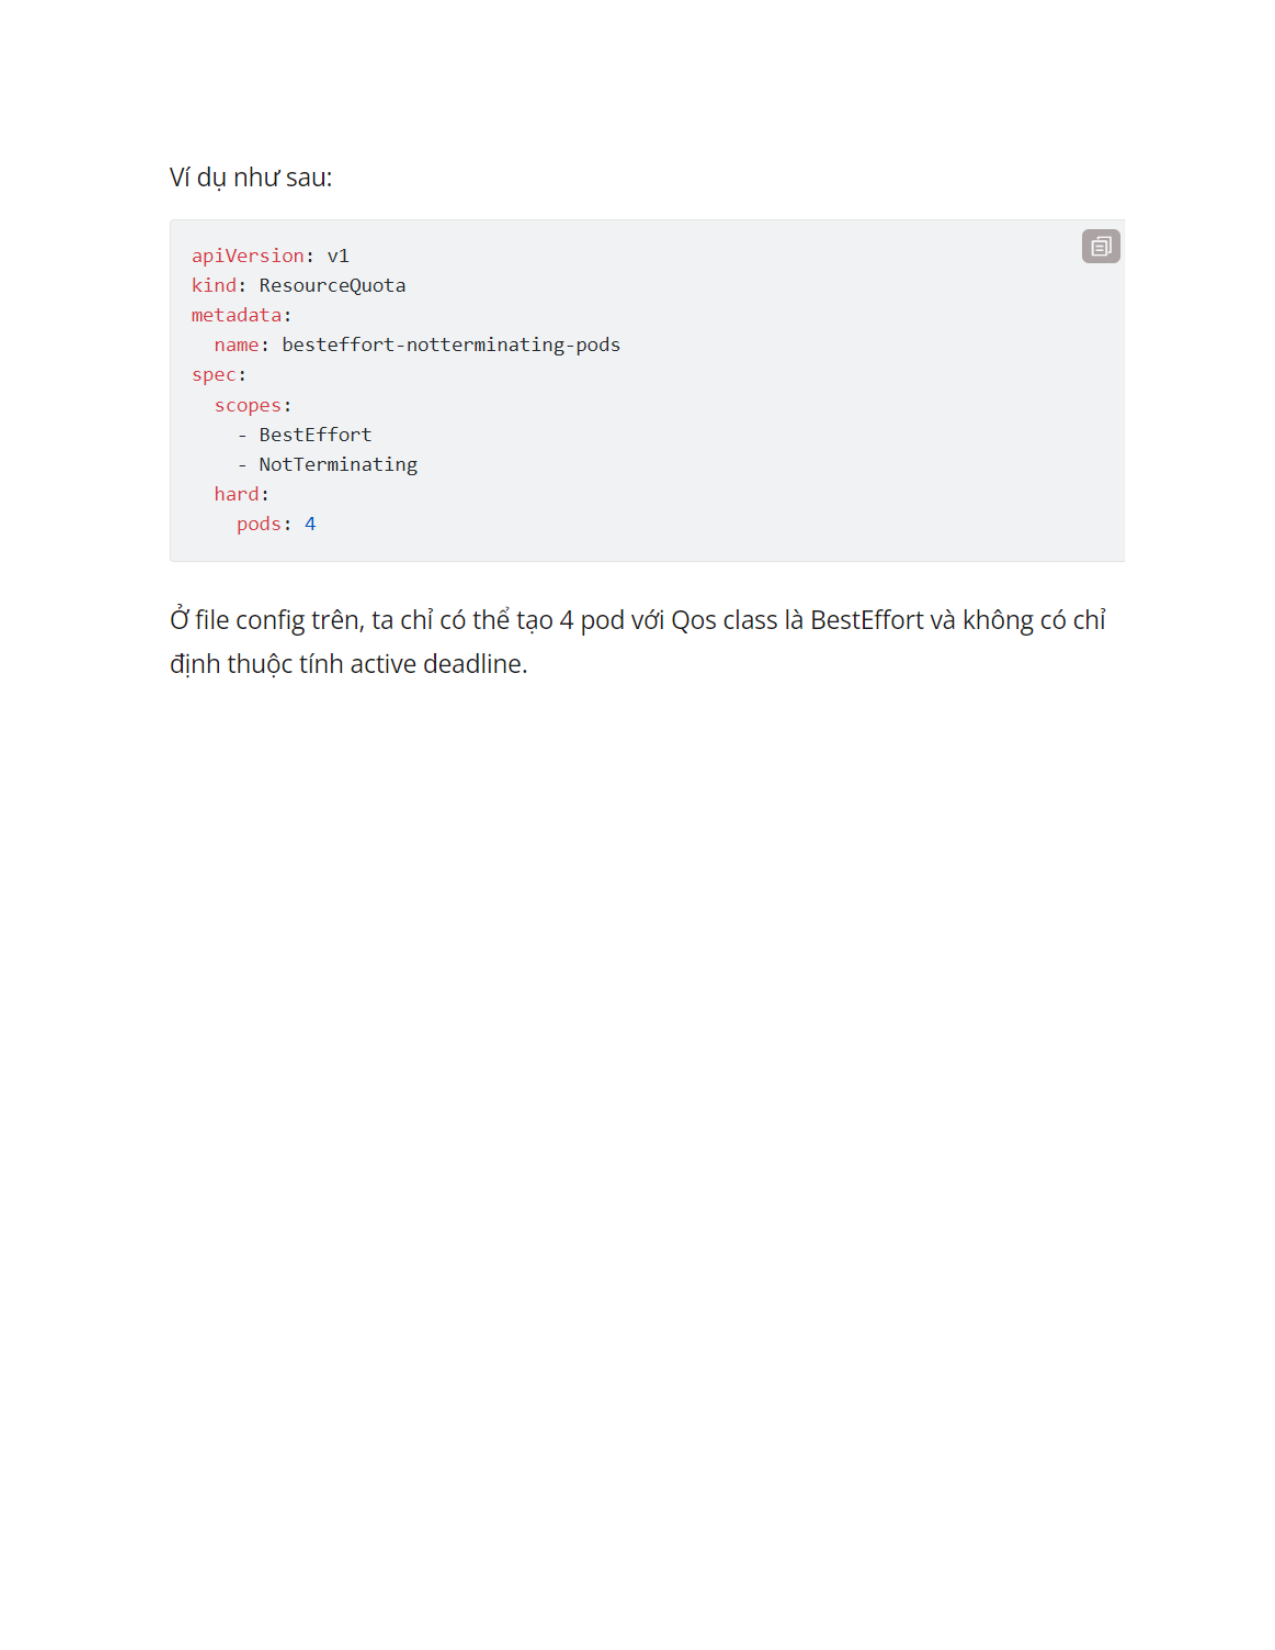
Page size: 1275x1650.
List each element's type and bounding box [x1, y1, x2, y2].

picture [150, 150, 1125, 695]
